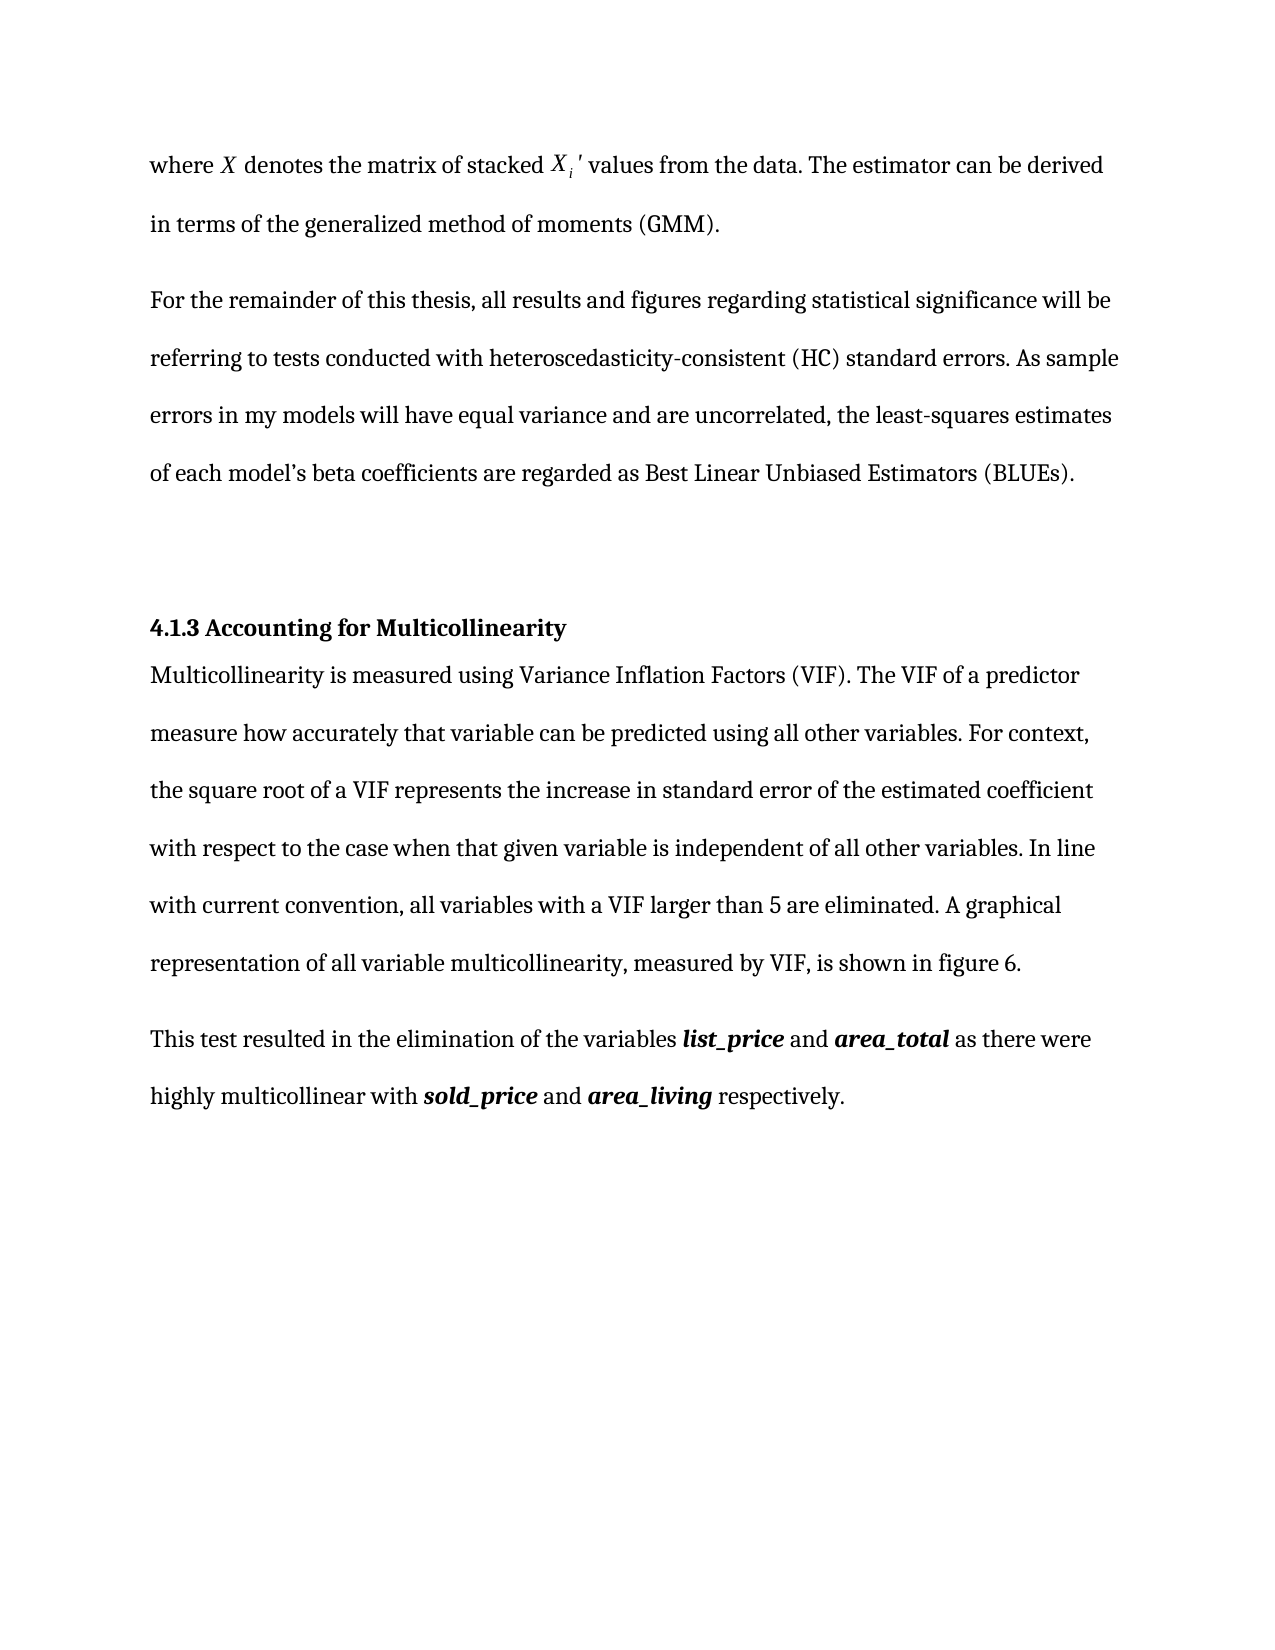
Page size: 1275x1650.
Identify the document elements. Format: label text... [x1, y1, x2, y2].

text This test resulted in the elimination of the variables list_price and area_total as there were highly multicollinear with sold_price and area_living respectively. [150, 1025, 1125, 1111]
text Multicollinearity is measured using Variance Inflation Factors (VIF). The VIF of a predictor measure how accurately that variable can be predicted using all other variables. For context, the square root of a VIF represents the increase in standard error of the estimated coefficient with respect to the case when that given variable is independent of all other variables. In line with current convention, all variables with a VIF larger than 5 are eliminated. A graphical representation of all variable multicollinearity, measured by VIF, is shown in figure 6. [150, 661, 1125, 977]
subtitle 4.1.3 Accounting for Multicollinearity [150, 613, 1125, 642]
text For the remainder of this thesis, all results and figures regarding statistical significance will be referring to tests conducted with heteroscedasticity-consistent (HC) standard errors. As sample errors in my models will have equal variance and are uncorrelated, the least-squares estimates of each model’s beta coefficients are regarded as Best Linear Unbiased Estimators (BLUEs). [150, 286, 1125, 488]
text where denotes the matrix of stacked values from the data. The estimator can be derived in terms of the generalized method of moments (GMM). [150, 150, 1125, 239]
